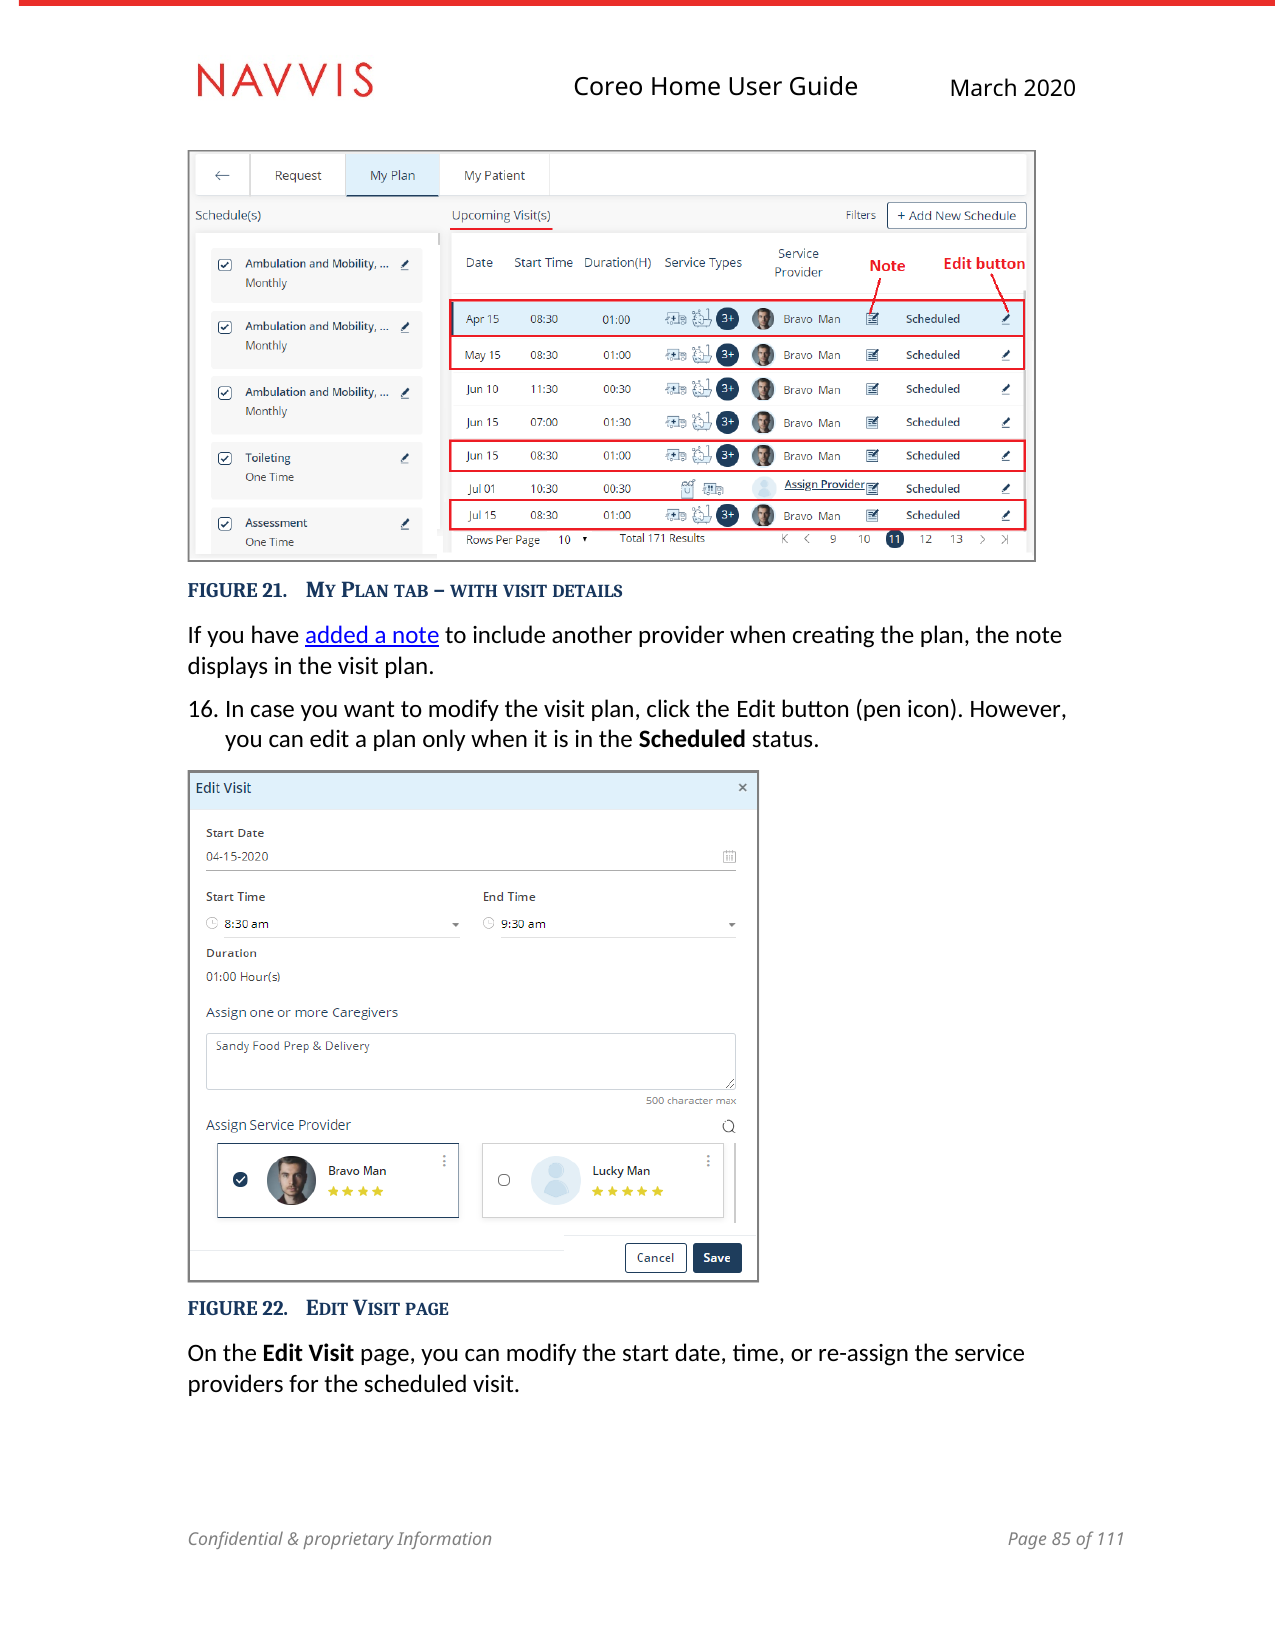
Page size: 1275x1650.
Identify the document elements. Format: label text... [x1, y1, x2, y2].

text Edit Visit page [187, 1295, 1087, 1321]
list In case you want to modify the visit plan, click the Edit button (pen icon). However, you can edit a plan only when it is in the Scheduled status. [187, 693, 1087, 754]
text If you have added a note to include another provider when creating the plan, the note displays in the visit plan. [187, 619, 1087, 680]
text On the Edit Visit page, you can modify the start date, time, or re-assign the service providers for the scheduled visit. [187, 1338, 1087, 1399]
text My Plan tab – with visit details [187, 577, 1087, 603]
picture [187, 150, 1038, 564]
picture [187, 770, 760, 1283]
picture [187, 55, 383, 104]
